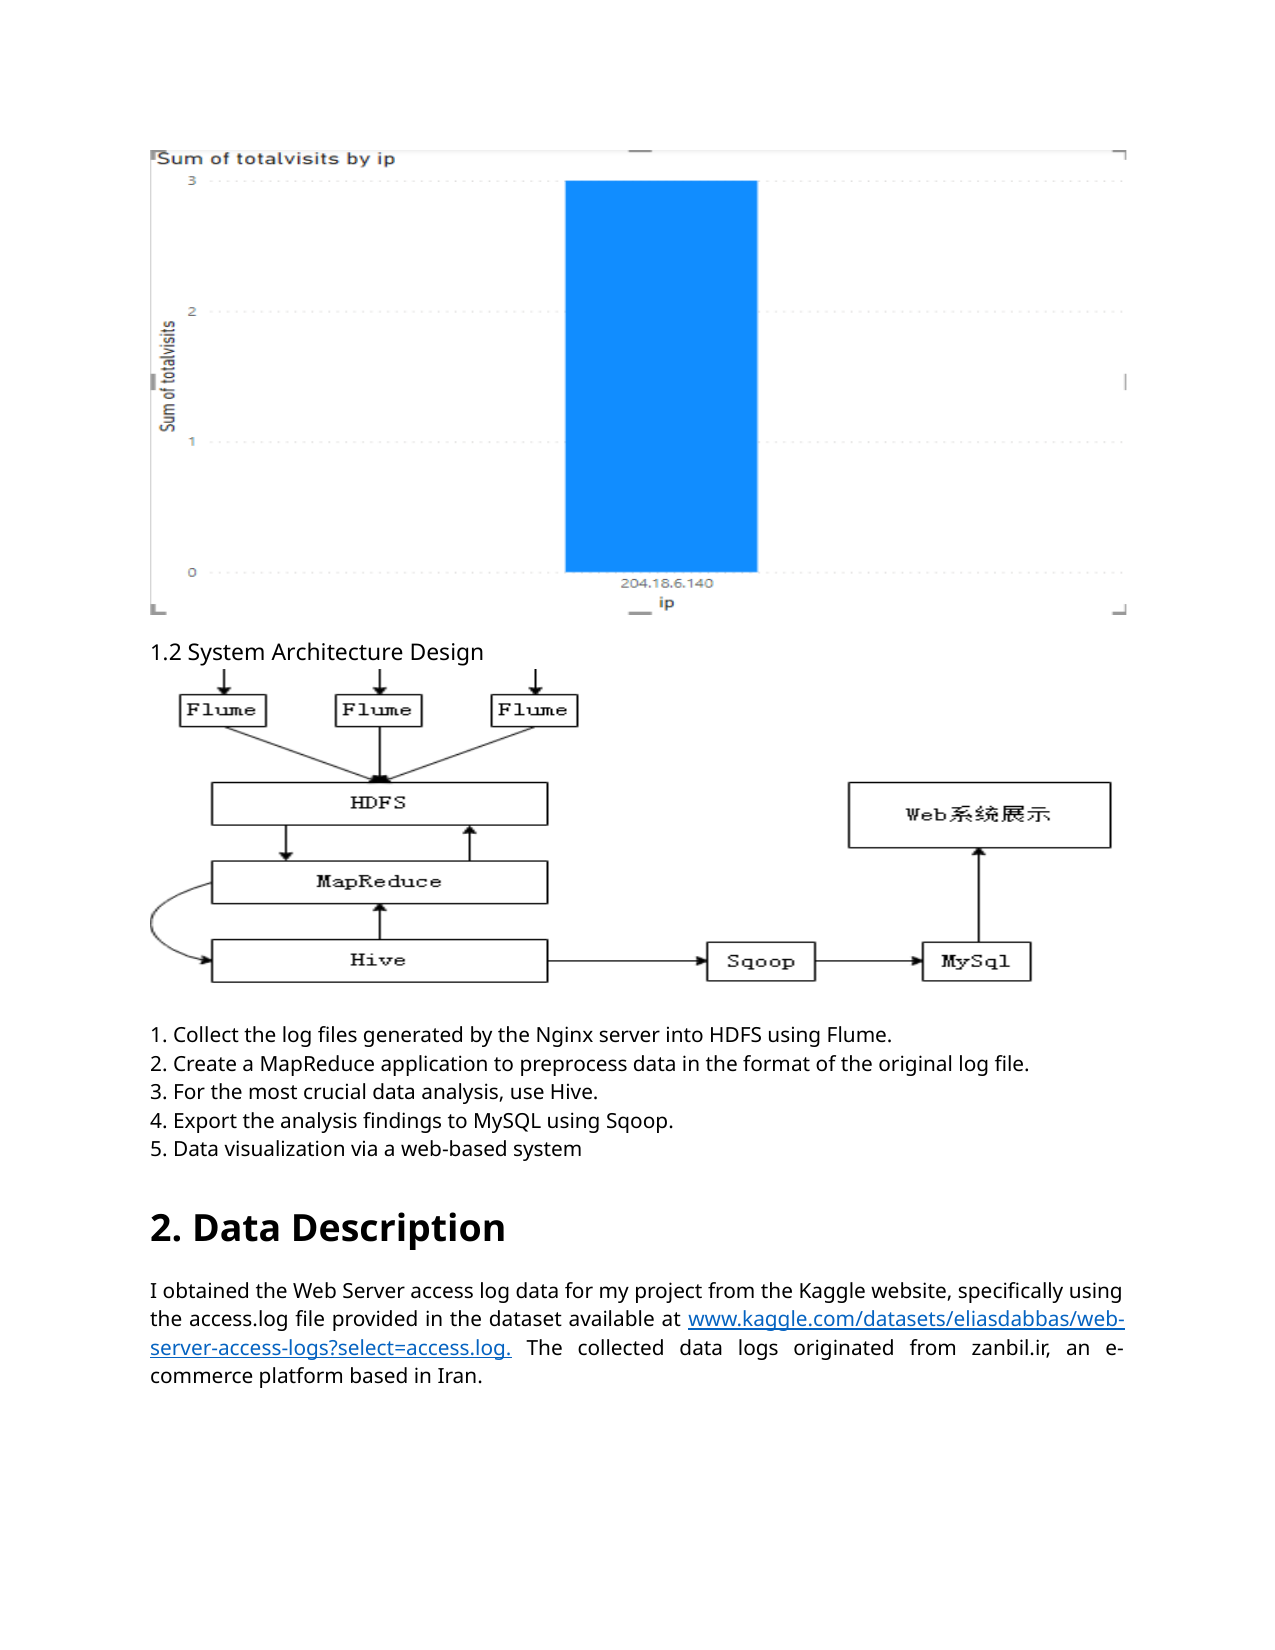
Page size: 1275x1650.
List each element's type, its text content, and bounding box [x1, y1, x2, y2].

text 3. For the most crucial data analysis, use Hive. [150, 1077, 1125, 1106]
picture [150, 669, 1126, 991]
text 4. Export the analysis findings to MySQL using Sqoop. [150, 1106, 1125, 1134]
subtitle Data Description [150, 1205, 1125, 1251]
text 5. Data visualization via a web-based system [150, 1134, 1125, 1163]
text I obtained the Web Server access log data for my project from the Kaggle website, specifically using the access.log file provided in the dataset available at www.kaggle.com/datasets/eliasdabbas/web-server-access-logs?select=access.log. The collected data logs originated from zanbil.ir, an e-commerce platform based in Iran. [150, 1276, 1125, 1389]
text 1.2 System Architecture Design [150, 627, 1125, 669]
picture [150, 150, 1127, 615]
text 1. Collect the log files generated by the Nginx server into HDFS using Flume. [150, 1020, 1125, 1049]
text 2. Create a MapReduce application to preprocess data in the format of the original log file. [150, 1049, 1125, 1077]
